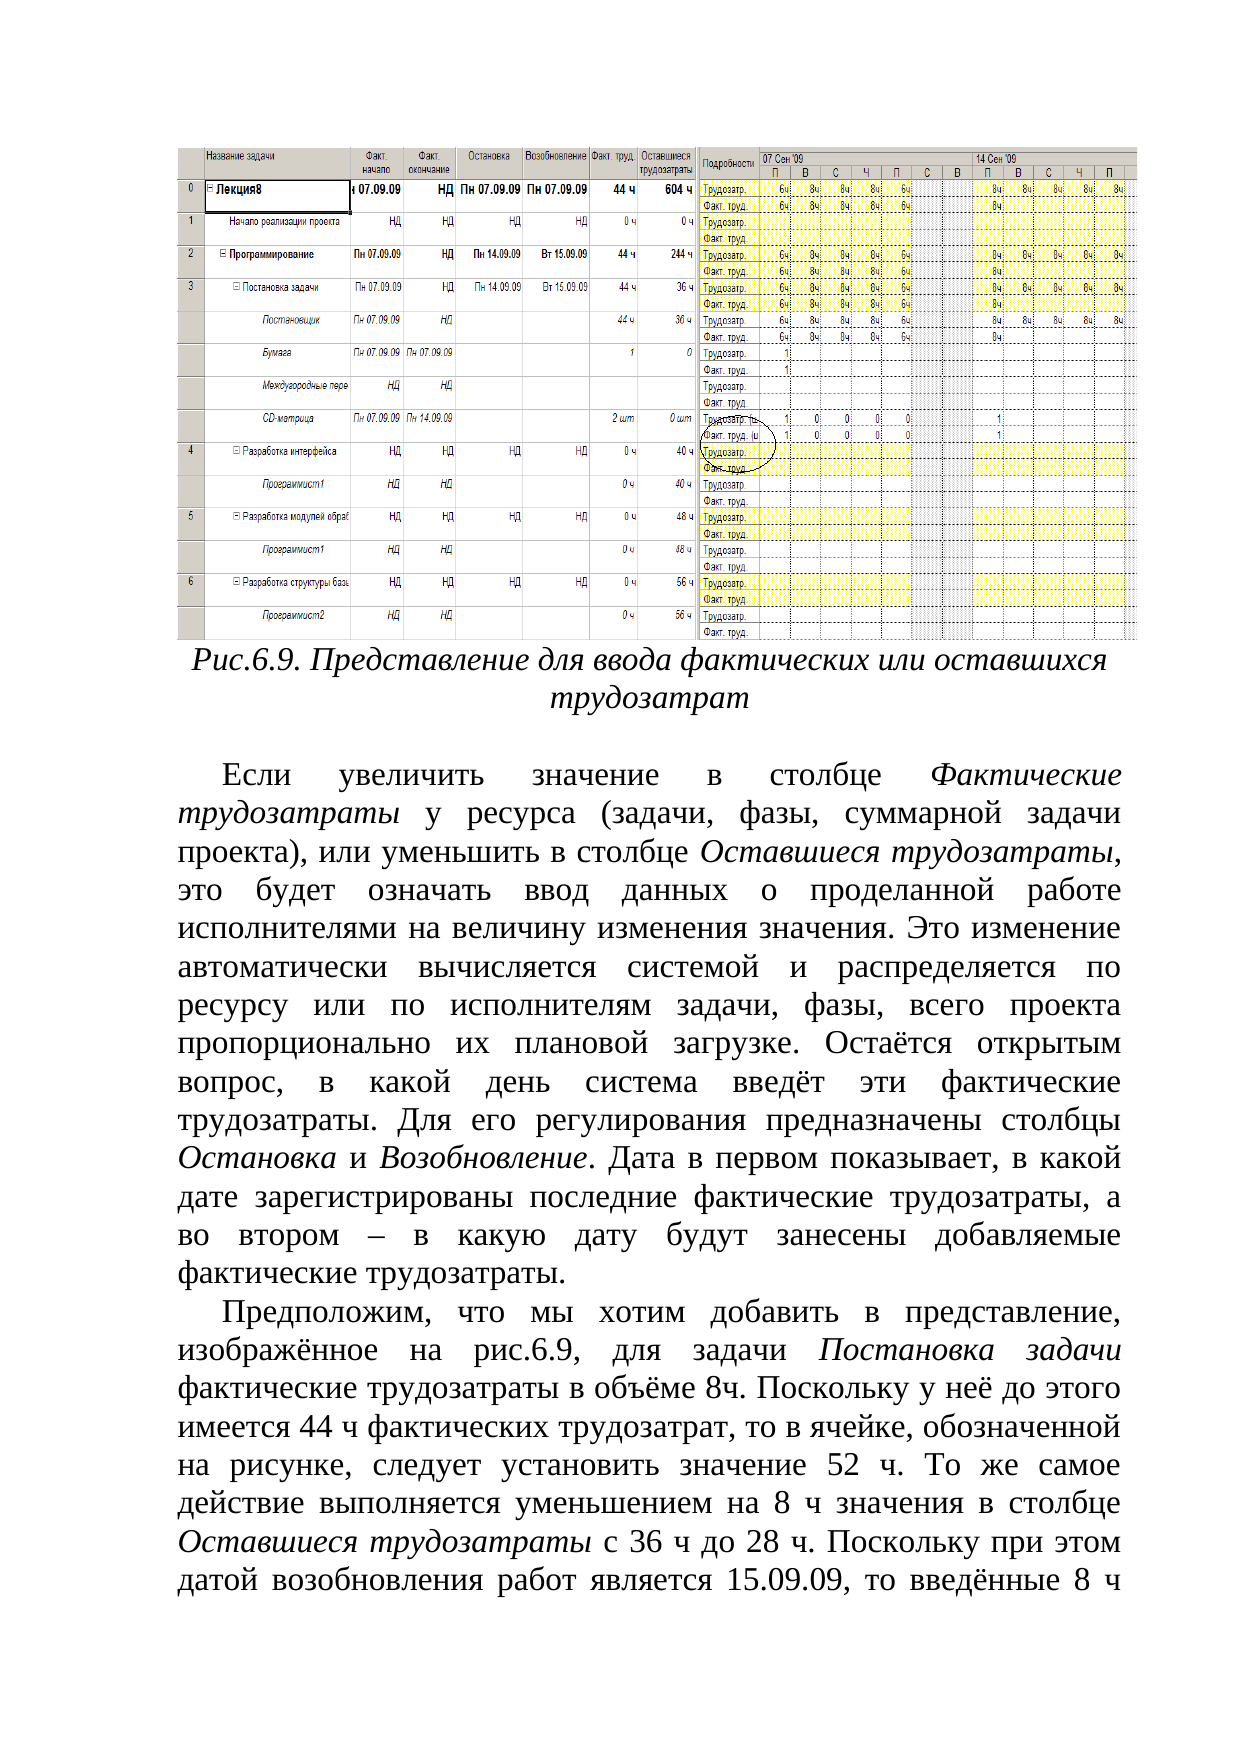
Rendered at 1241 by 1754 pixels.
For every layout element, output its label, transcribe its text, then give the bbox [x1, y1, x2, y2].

text Если увеличить значение в столбце Фактические трудозатраты у ресурса (задачи, фазы, суммарной задачи проекта), или уменьшить в столбце Оставшиеся трудозатраты, это будет означать ввод данных о проделанной работе исполнителями на величину изменения значения. Это изменение автоматически вычисляется системой и распределяется по ресурсу или по исполнителям задачи, фазы, всего проекта пропорционально их плановой загрузке. Остаётся открытым вопрос, в какой день система введёт эти фактические трудозатраты. Для его регулирования предназначены столбцы Остановка и Возобновление. Дата в первом показывает, в какой дате зарегистрированы последние фактические трудозатраты, а во втором – в какую дату будут занесены добавляемые фактические трудозатраты. [177, 754, 1122, 1291]
picture [177, 147, 1138, 640]
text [177, 1291, 1122, 1598]
text Рис.6.9. Представление для ввода фактических или оставшихся трудозатрат [177, 640, 1122, 716]
